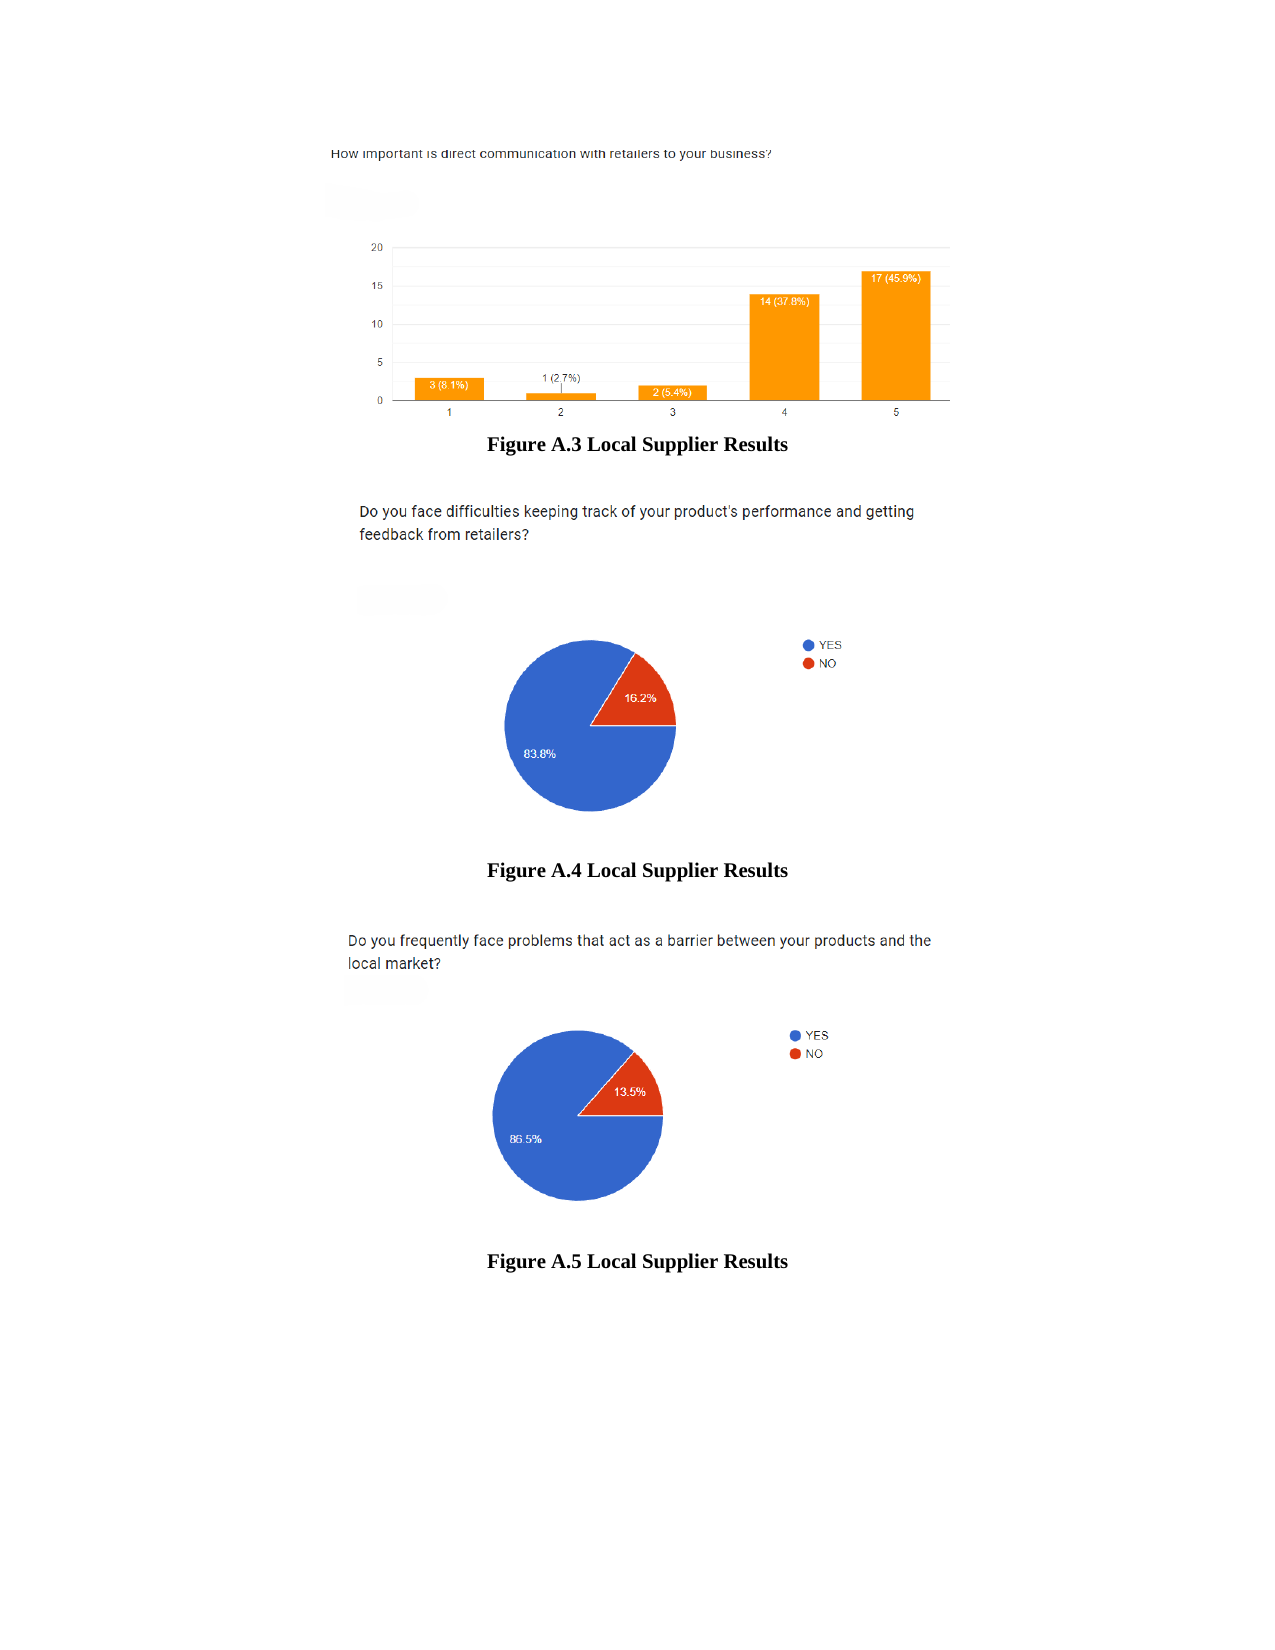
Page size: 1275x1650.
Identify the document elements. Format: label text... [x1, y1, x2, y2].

picture [356, 504, 919, 812]
picture [325, 150, 950, 429]
text Figure A.3 Local Supplier Results [150, 432, 1125, 456]
picture [343, 931, 932, 1203]
text Figure A.5 Local Supplier Results [150, 1249, 1125, 1273]
text Figure A.4 Local Supplier Results [150, 858, 1125, 882]
